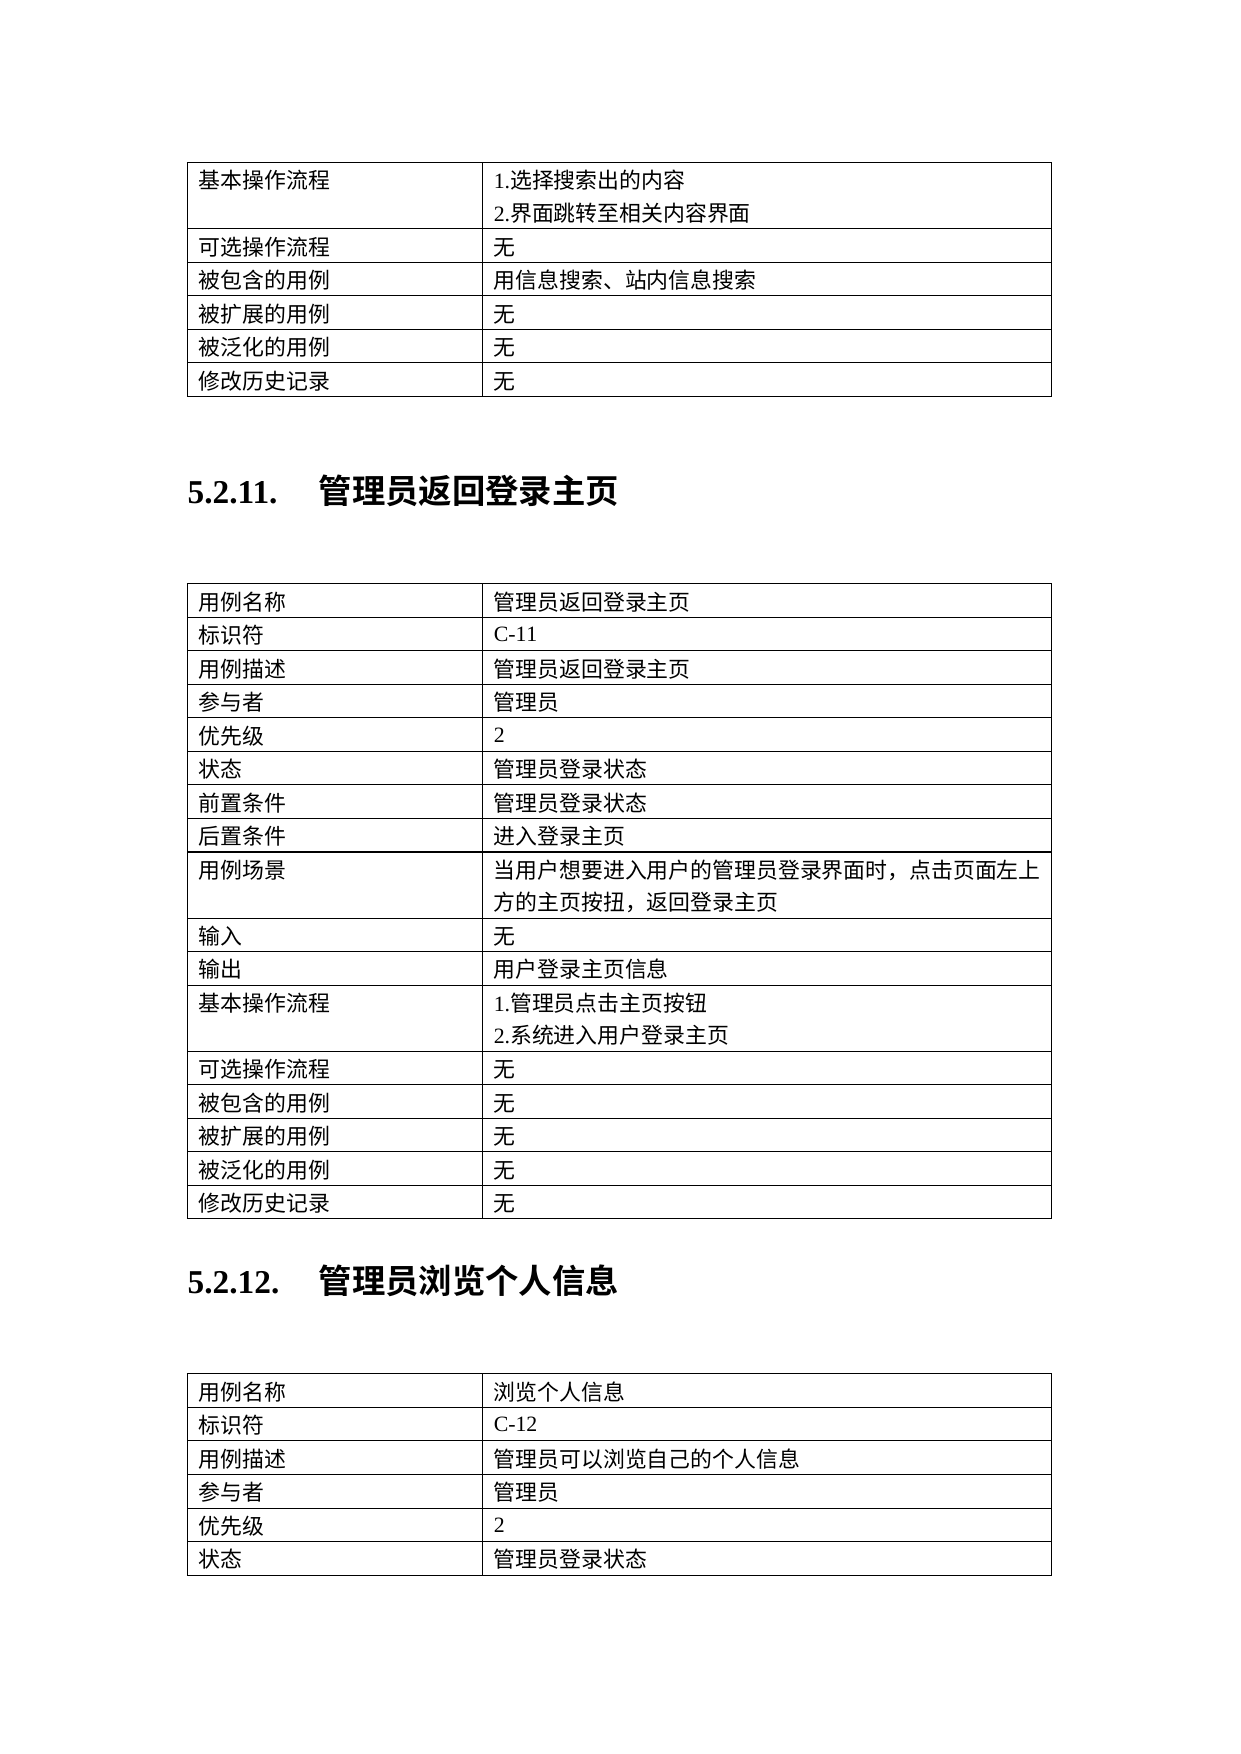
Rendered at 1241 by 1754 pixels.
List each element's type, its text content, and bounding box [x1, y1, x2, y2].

table_cell 1.选择搜索出的内容 2.界面跳转至相关内容界面 [483, 163, 1051, 228]
table_cell 无 [483, 919, 1051, 951]
table_cell 被扩展的用例 [188, 296, 482, 329]
table_cell 修改历史记录 [188, 1186, 482, 1218]
table_header 管理员返回登录主页 [483, 584, 1051, 617]
table_cell 可选操作流程 [188, 229, 482, 262]
table_cell 被扩展的用例 [188, 1119, 482, 1151]
table_cell 用例描述 [188, 651, 482, 684]
table_cell 被包含的用例 [188, 263, 482, 295]
table_cell 2 [483, 718, 1051, 751]
table_cell 无 [483, 1085, 1051, 1118]
table_cell 优先级 [188, 1509, 482, 1541]
table_cell 无 [483, 1052, 1051, 1084]
table_cell 管理员返回登录主页 [483, 651, 1051, 684]
table_cell 状态 [188, 752, 482, 784]
table_header 用例名称 [188, 1374, 482, 1407]
table_cell C-11 [483, 618, 1051, 650]
table_cell 输出 [188, 952, 482, 984]
table_cell 输入 [188, 919, 482, 951]
table_cell C-12 [483, 1408, 1051, 1440]
table_cell 管理员 [483, 685, 1051, 717]
table_cell 管理员登录状态 [483, 1542, 1051, 1574]
table_cell 无 [483, 296, 1051, 329]
table_cell 状态 [188, 1542, 482, 1574]
table_cell 管理员可以浏览自己的个人信息 [483, 1441, 1051, 1474]
table_cell 基本操作流程 [188, 986, 482, 1051]
table_cell 用例场景 [188, 853, 482, 917]
table_cell 修改历史记录 [188, 363, 482, 396]
table_cell 优先级 [188, 718, 482, 751]
table_cell 标识符 [188, 618, 482, 650]
table_cell 后置条件 [188, 819, 482, 851]
table_cell 前置条件 [188, 785, 482, 818]
table_cell 被泛化的用例 [188, 330, 482, 362]
table_cell 无 [483, 1186, 1051, 1218]
table_cell 标识符 [188, 1408, 482, 1440]
subtitle 管理员浏览个人信息 [187, 1246, 1053, 1311]
table_cell 用例描述 [188, 1441, 482, 1474]
table_cell 管理员登录状态 [483, 785, 1051, 818]
table_cell 无 [483, 363, 1051, 396]
table_cell 参与者 [188, 1475, 482, 1507]
table_cell 用信息搜索、站内信息搜索 [483, 263, 1051, 295]
table_cell 当用户想要进入用户的管理员登录界面时，点击页面左上方的主页按扭，返回登录主页 [483, 853, 1051, 917]
table_cell 无 [483, 229, 1051, 262]
table_cell 1.管理员点击主页按钮 2.系统进入用户登录主页 [483, 986, 1051, 1051]
table_header 用例名称 [188, 584, 482, 617]
table_cell 进入登录主页 [483, 819, 1051, 851]
table_cell 用户登录主页信息 [483, 952, 1051, 984]
table_cell 无 [483, 330, 1051, 362]
subtitle 管理员返回登录主页 [187, 456, 1053, 521]
table_header 浏览个人信息 [483, 1374, 1051, 1407]
table_cell 2 [483, 1509, 1051, 1541]
table_cell 管理员 [483, 1475, 1051, 1507]
table_cell 基本操作流程 [188, 163, 482, 228]
table_cell 被泛化的用例 [188, 1152, 482, 1185]
table_cell 参与者 [188, 685, 482, 717]
table_cell 管理员登录状态 [483, 752, 1051, 784]
table_cell 无 [483, 1119, 1051, 1151]
table_cell 可选操作流程 [188, 1052, 482, 1084]
table_cell 被包含的用例 [188, 1085, 482, 1118]
table_cell 无 [483, 1152, 1051, 1185]
